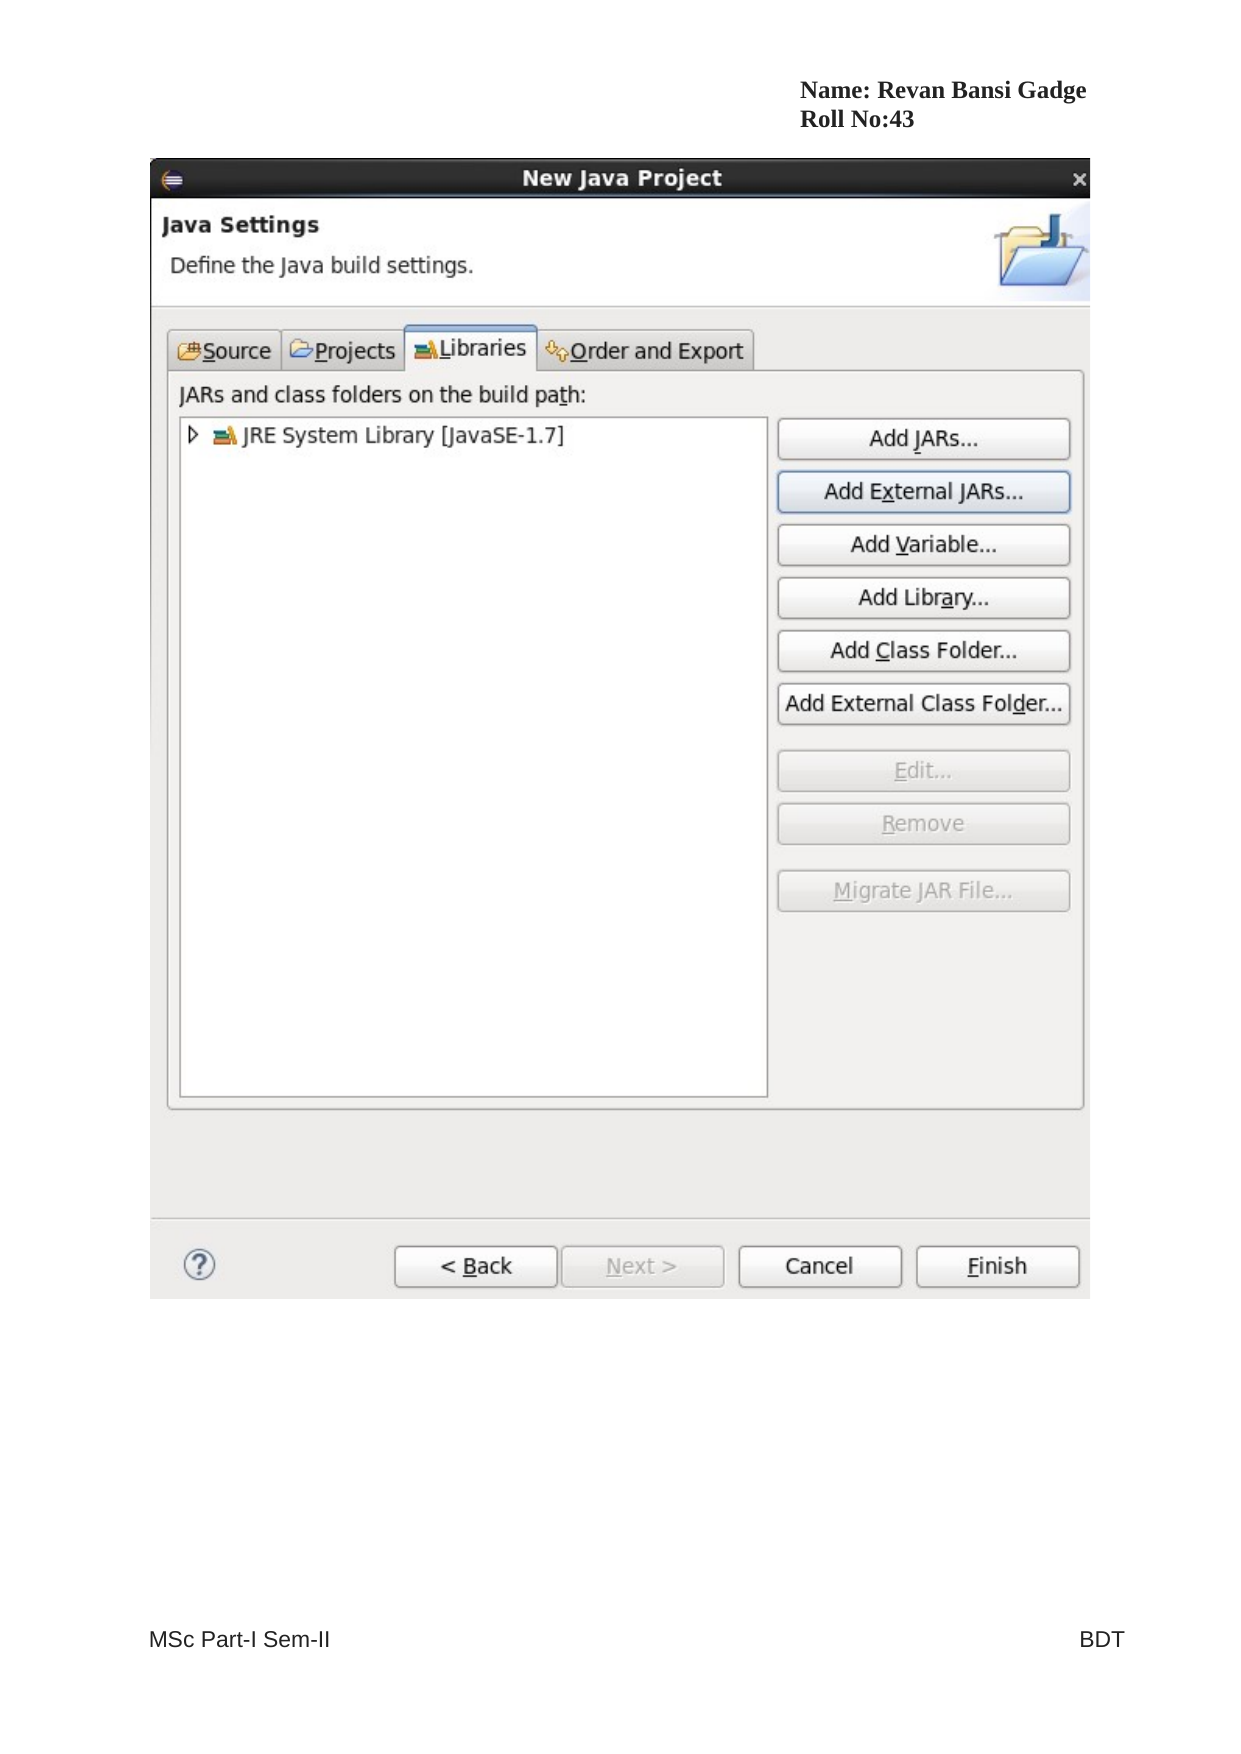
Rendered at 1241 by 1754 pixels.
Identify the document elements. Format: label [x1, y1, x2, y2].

picture [150, 158, 1091, 1299]
